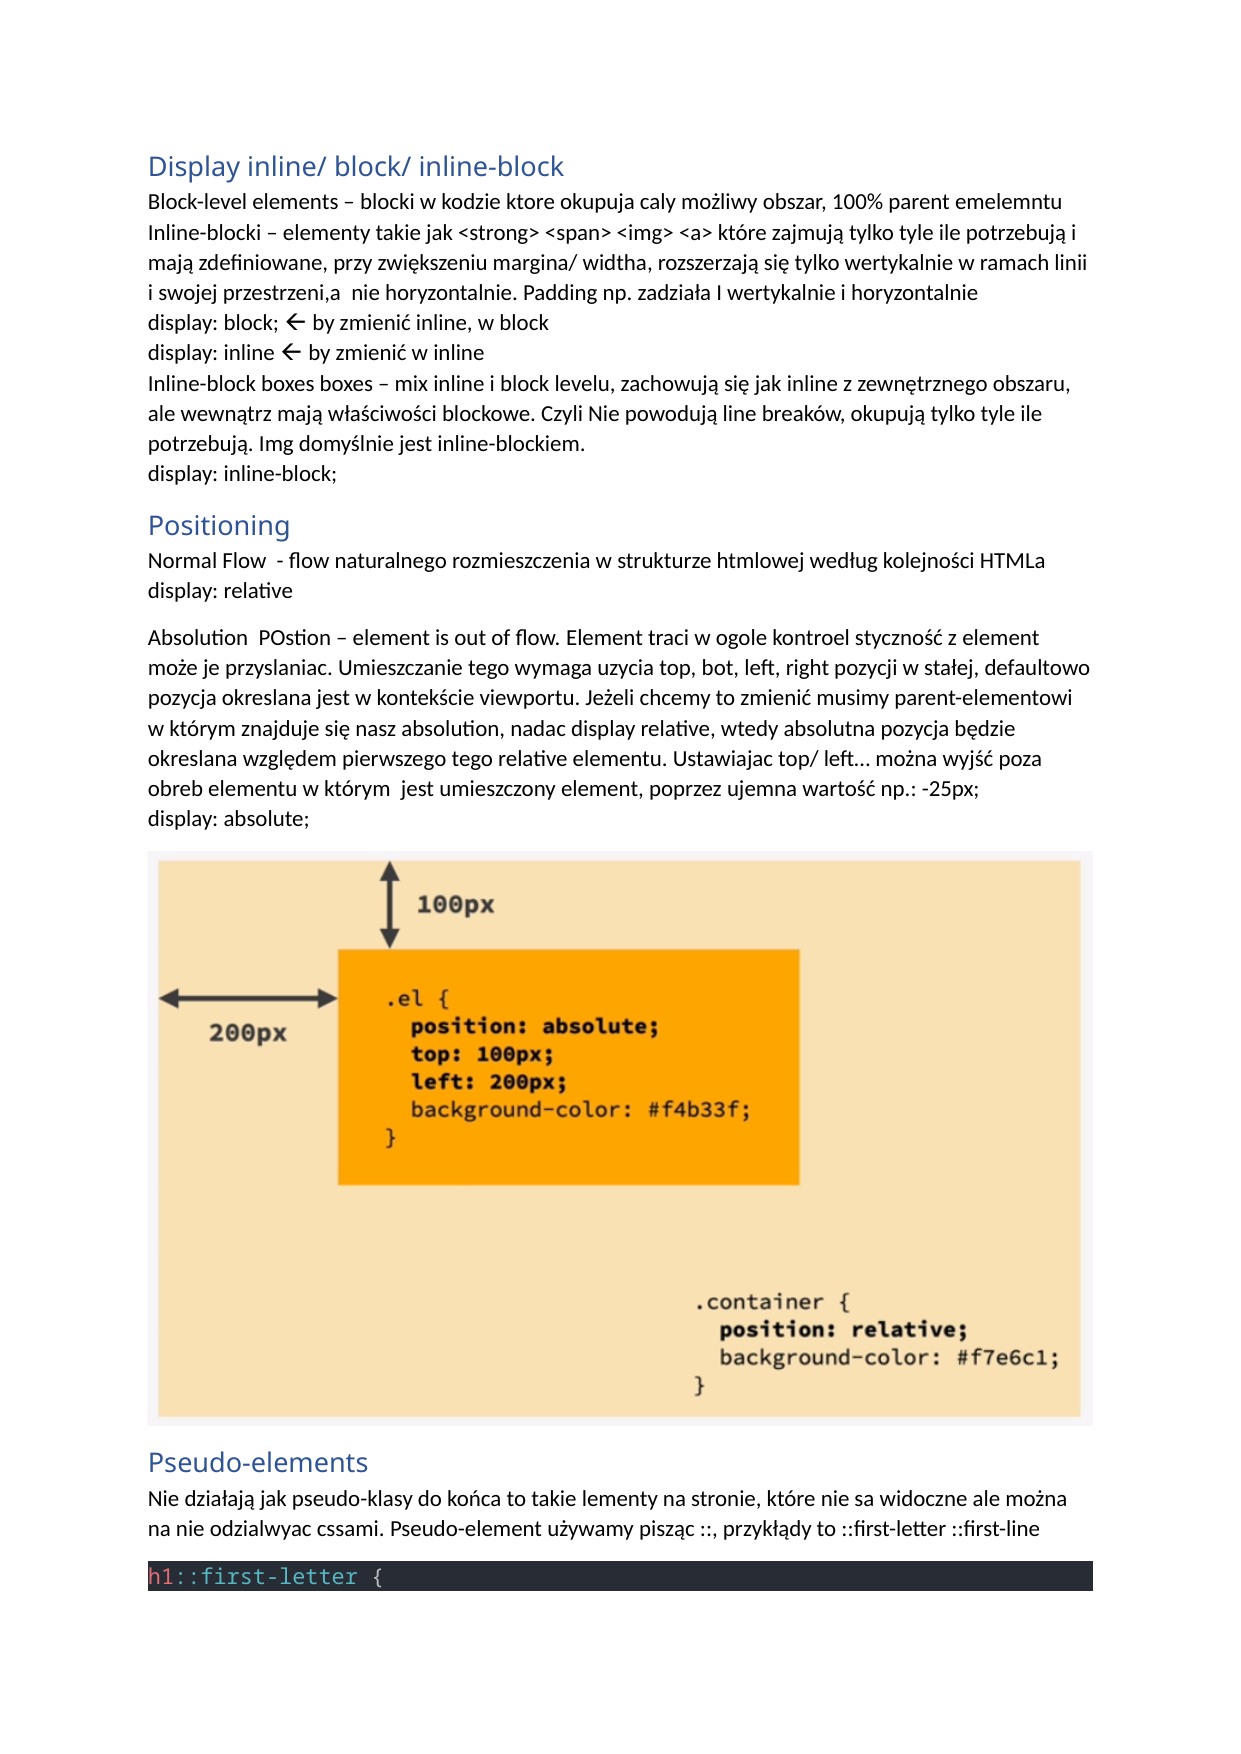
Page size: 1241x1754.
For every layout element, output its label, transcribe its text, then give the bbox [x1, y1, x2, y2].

text Absolution POstion – element is out of flow. Element traci w ogole kontroel styczność z element może je przyslaniac. Umieszczanie tego wymaga uzycia top, bot, left, right pozycji w stałej, defaultowo pozycja okreslana jest w kontekście viewportu. Jeżeli chcemy to zmienić musimy parent-elementowi w którym znajduje się nasz absolution, nadac display relative, wtedy absolutna pozycja będzie okreslana względem pierwszego tego relative elementu. Ustawiajac top/ left… można wyjść poza obreb elementu w którym jest umieszczony element, poprzez ujemna wartość np.: -25px; display: absolute; [148, 623, 1093, 832]
subtitle Positioning [148, 506, 1093, 543]
subtitle Pseudo-elements [148, 1444, 1093, 1481]
subtitle Display inline/ block/ inline-block [148, 148, 1093, 184]
text h1::first-letter { [148, 1561, 1093, 1591]
text Nie działają jak pseudo-klasy do końca to takie lementy na stronie, które nie sa widoczne ale można na nie odzialwyac cssami. Pseudo-element używamy pisząc ::, przykłądy to ::first-letter ::first-line [148, 1484, 1093, 1542]
picture [147, 851, 1093, 1426]
text Normal Flow - flow naturalnego rozmieszczenia w strukturze htmlowej według kolejności HTMLa display: relative [148, 546, 1093, 604]
text Block-level elements – blocki w kodzie ktore okupuja caly możliwy obszar, 100% parent emelemntu Inline-blocki – elementy takie jak <strong> <span> <img> <a> które zajmują tylko tyle ile potrzebują i mają zdefiniowane, przy zwiększeniu margina/ widtha, rozszerzają się tylko wertykalnie w ramach linii i swojej przestrzeni,a nie horyzontalnie. Padding np. zadziała I wertykalnie i horyzontalnie display: block; by zmienić inline, w block display: inline by zmienić w inline Inline-block boxes boxes – mix inline i block levelu, zachowują się jak inline z zewnętrznego obszaru, ale wewnątrz mają właściwości blockowe. Czyli Nie powodują line breaków, okupują tylko tyle ile potrzebują. Img domyślnie jest inline-blockiem. display: inline-block; [148, 187, 1093, 487]
